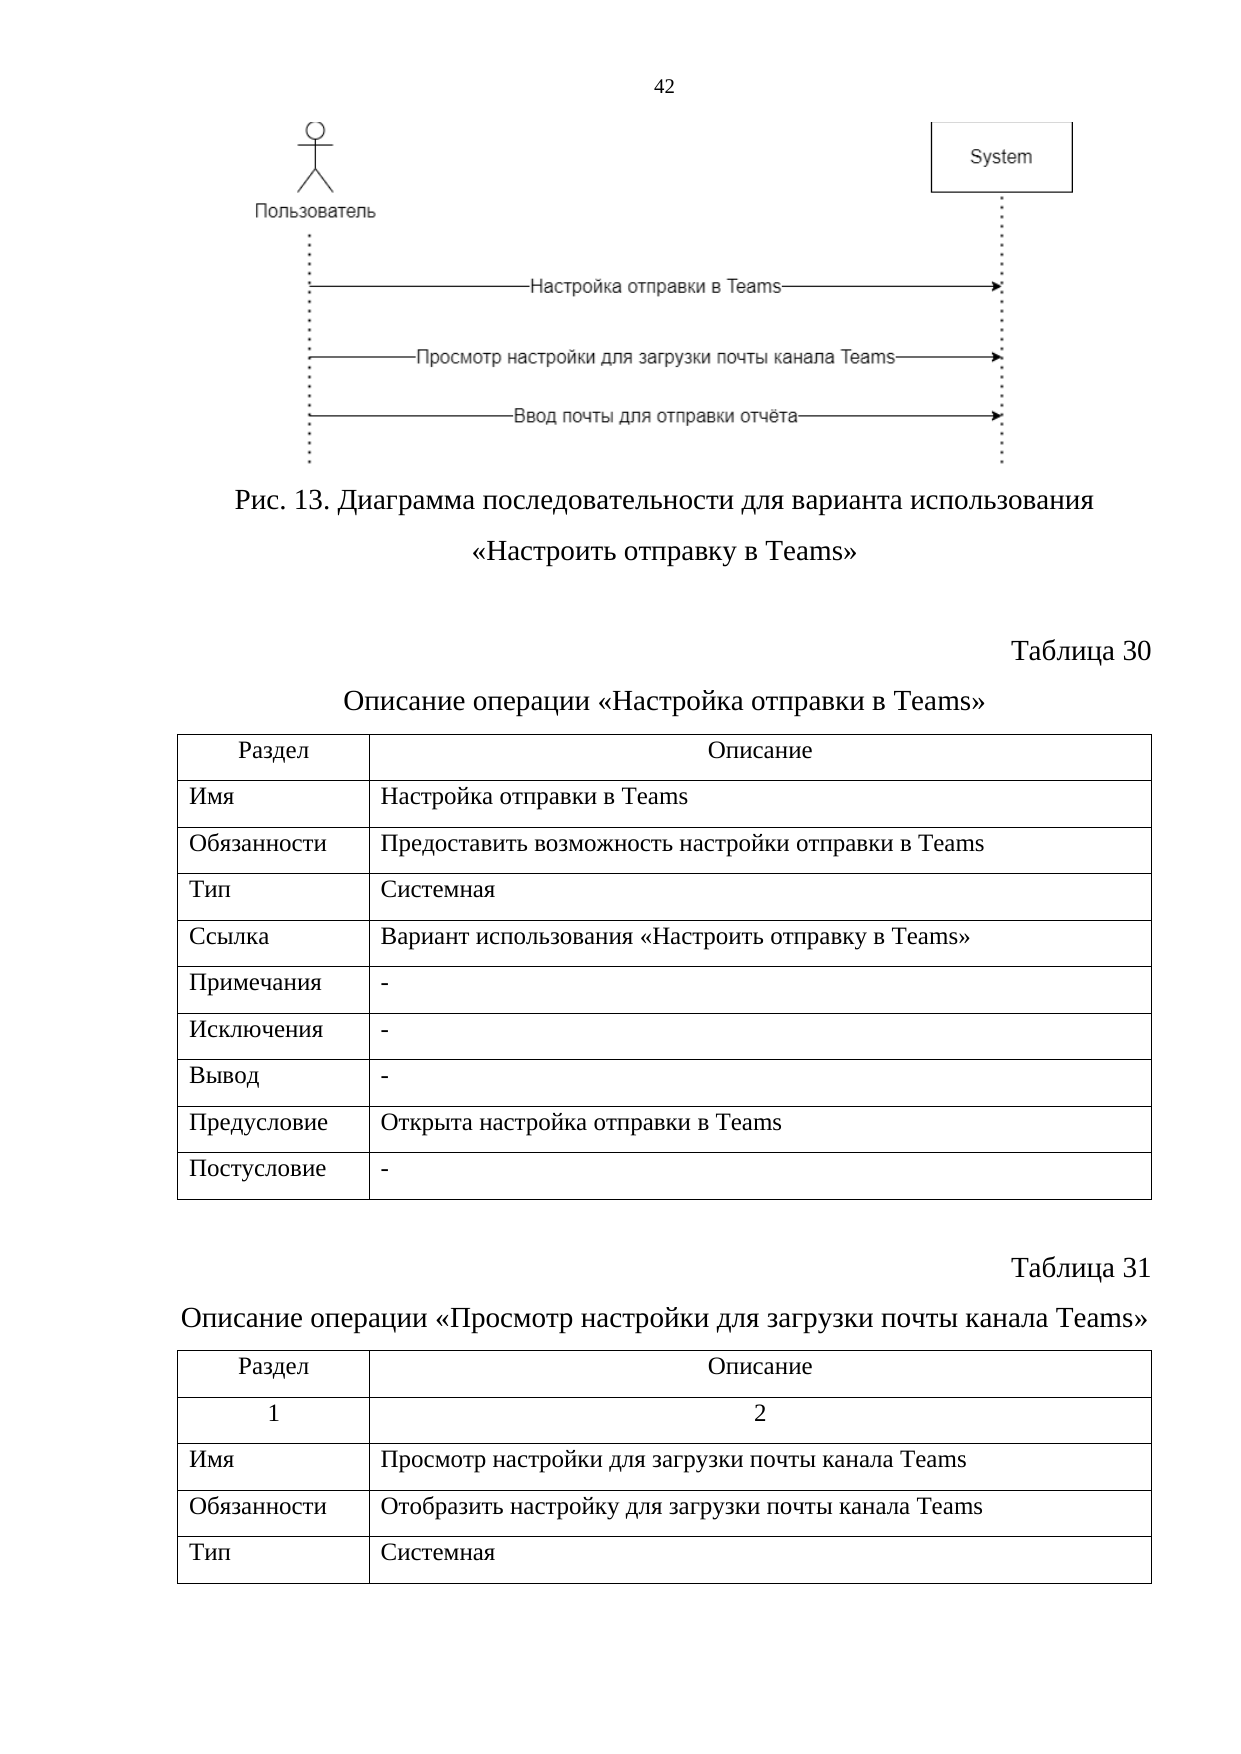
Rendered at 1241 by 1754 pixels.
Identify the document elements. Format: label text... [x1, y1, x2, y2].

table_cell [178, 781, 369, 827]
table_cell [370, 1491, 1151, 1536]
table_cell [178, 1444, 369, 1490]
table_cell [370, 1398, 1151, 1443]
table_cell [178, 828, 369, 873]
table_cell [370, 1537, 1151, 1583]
picture [255, 122, 1073, 466]
text Таблица 31 [177, 1250, 1152, 1283]
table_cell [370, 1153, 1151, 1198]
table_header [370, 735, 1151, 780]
text Описание операции «Просмотр настройки для загрузки почты канала Teams» [177, 1300, 1152, 1334]
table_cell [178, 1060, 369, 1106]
text Рис. 13. Диаграмма последовательности для варианта использования «Настроить отправку в Teams» [177, 482, 1152, 566]
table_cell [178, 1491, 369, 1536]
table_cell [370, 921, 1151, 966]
text Описание операции «Настройка отправки в Teams» [177, 683, 1152, 717]
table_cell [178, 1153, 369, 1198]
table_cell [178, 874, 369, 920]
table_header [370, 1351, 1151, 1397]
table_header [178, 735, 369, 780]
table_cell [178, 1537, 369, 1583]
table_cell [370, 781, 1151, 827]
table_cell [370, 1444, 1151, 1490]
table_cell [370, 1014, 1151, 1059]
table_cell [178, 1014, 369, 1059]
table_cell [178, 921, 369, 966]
text Таблица 30 [177, 633, 1152, 667]
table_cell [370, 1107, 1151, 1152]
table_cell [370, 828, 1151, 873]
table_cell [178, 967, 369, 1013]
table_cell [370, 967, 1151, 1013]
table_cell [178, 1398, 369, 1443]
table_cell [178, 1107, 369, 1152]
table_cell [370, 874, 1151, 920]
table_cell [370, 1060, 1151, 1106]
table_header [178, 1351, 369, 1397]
